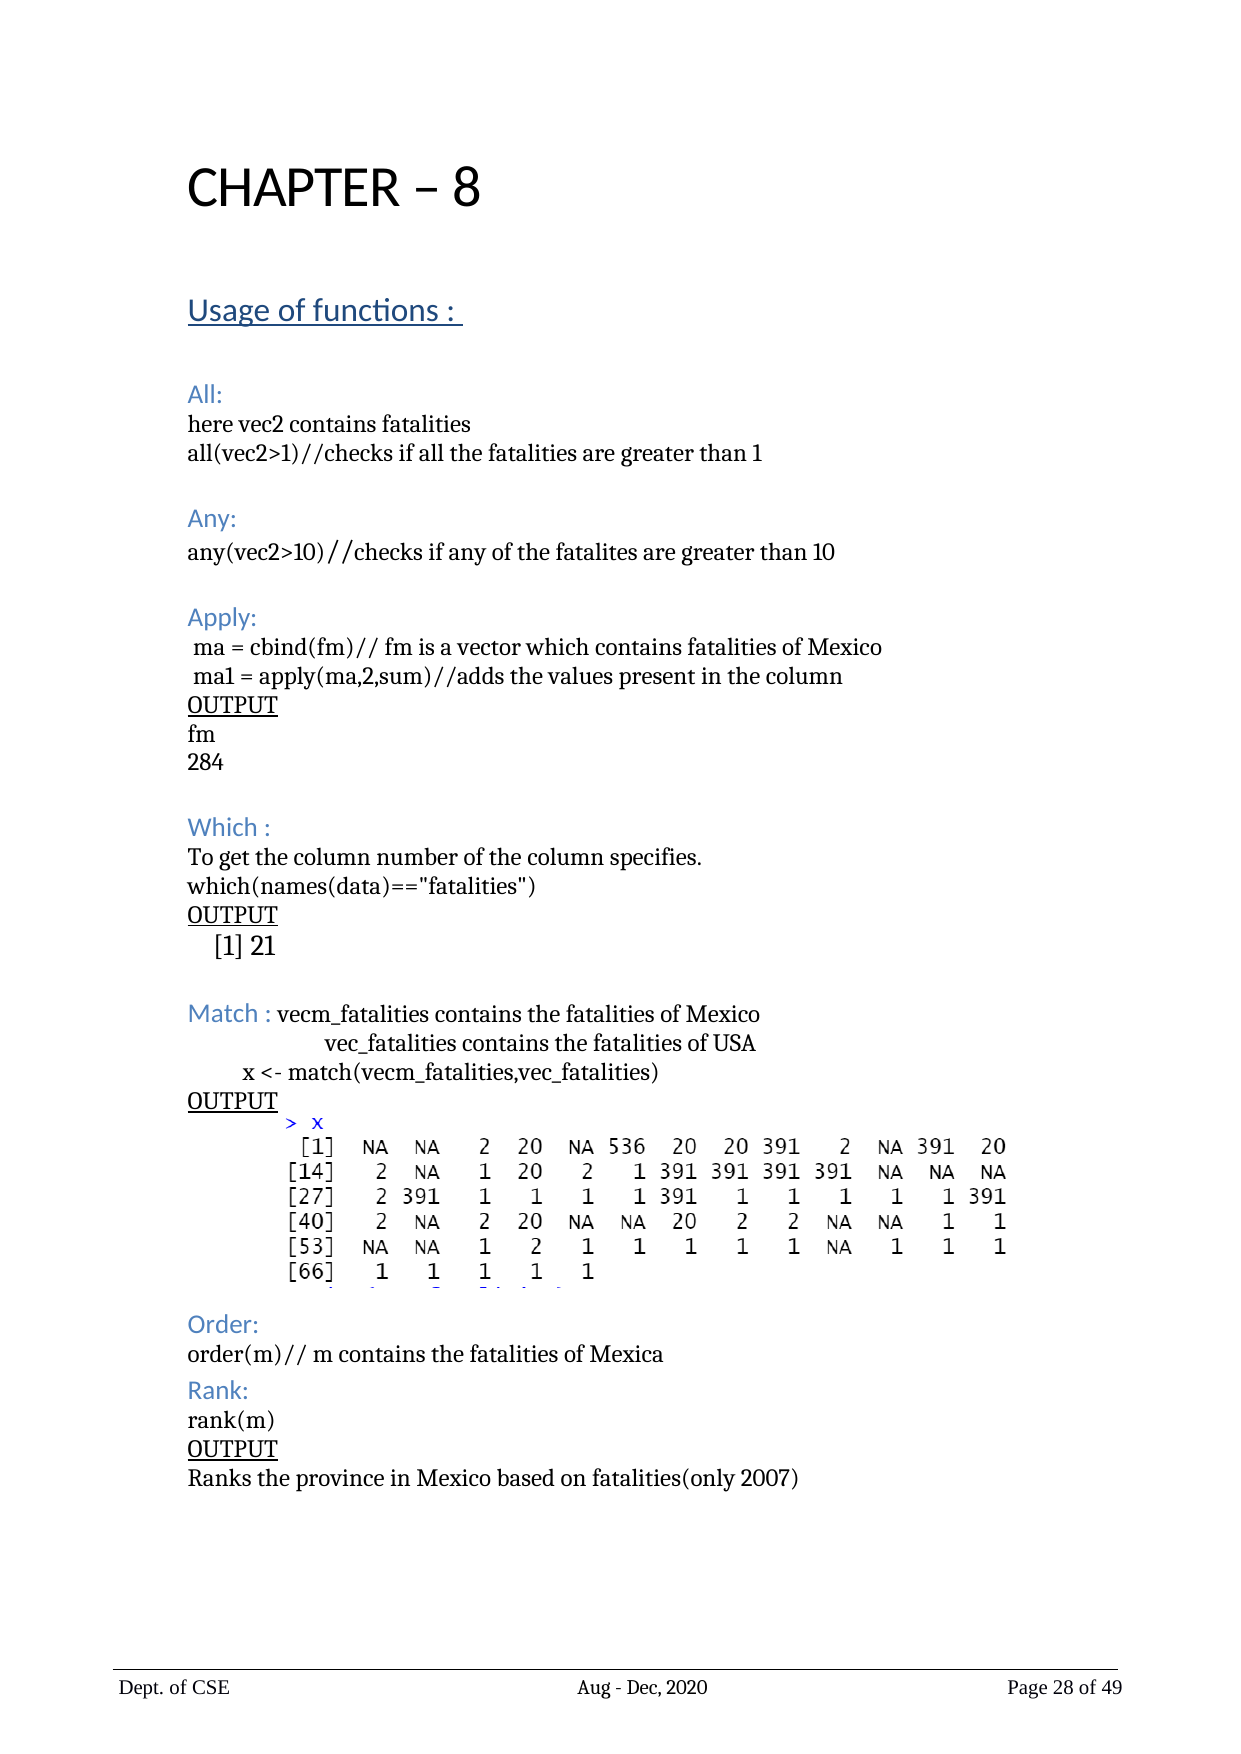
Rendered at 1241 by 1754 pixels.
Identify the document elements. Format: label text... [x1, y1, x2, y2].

subtitle Which : [187, 810, 1053, 843]
text Ranks the province in Mexico based on fatalities(only 2007) [187, 1464, 1053, 1492]
text OUTPUT [187, 691, 1053, 719]
text ma = cbind(fm)// fm is a vector which contains fatalities of Mexico [187, 633, 1053, 662]
title CHAPTER – 8 [187, 150, 1053, 221]
subtitle All: [187, 377, 1053, 410]
text order(m)// m contains the fatalities of Mexica [187, 1340, 1053, 1369]
subtitle Order: [187, 1307, 1053, 1340]
text here vec2 contains fatalities [187, 410, 1053, 439]
subtitle Apply: [187, 600, 1053, 633]
picture [275, 1115, 1026, 1288]
text OUTPUT [187, 1435, 1053, 1464]
text x <- match(vecm_fatalities,vec_fatalities) [187, 1058, 1053, 1087]
text all(vec2>1)//checks if all the fatalities are greater than 1 [187, 439, 1053, 468]
text To get the column number of the column specifies. [187, 843, 1053, 872]
text OUTPUT [187, 1087, 1053, 1116]
text fm [187, 719, 1053, 748]
subtitle Rank: [187, 1373, 1053, 1406]
text OUTPUT [187, 901, 1053, 929]
subtitle Any: [187, 501, 1053, 534]
text ma1 = apply(ma,2,sum)//adds the values present in the column [187, 662, 1053, 691]
text rank(m) [187, 1406, 1053, 1435]
text which(names(data)=="fatalities") [187, 872, 1053, 901]
subtitle Usage of functions : [187, 289, 1053, 330]
text Match : vecm_fatalities contains the fatalities of Mexico [187, 996, 1053, 1029]
text any(vec2>10)//checks if any of the fatalites are greater than 10 [187, 534, 1053, 567]
text vec_fatalities contains the fatalities of USA [187, 1029, 1053, 1058]
text [1] 21 [187, 929, 1053, 963]
text 284 [187, 748, 1053, 777]
